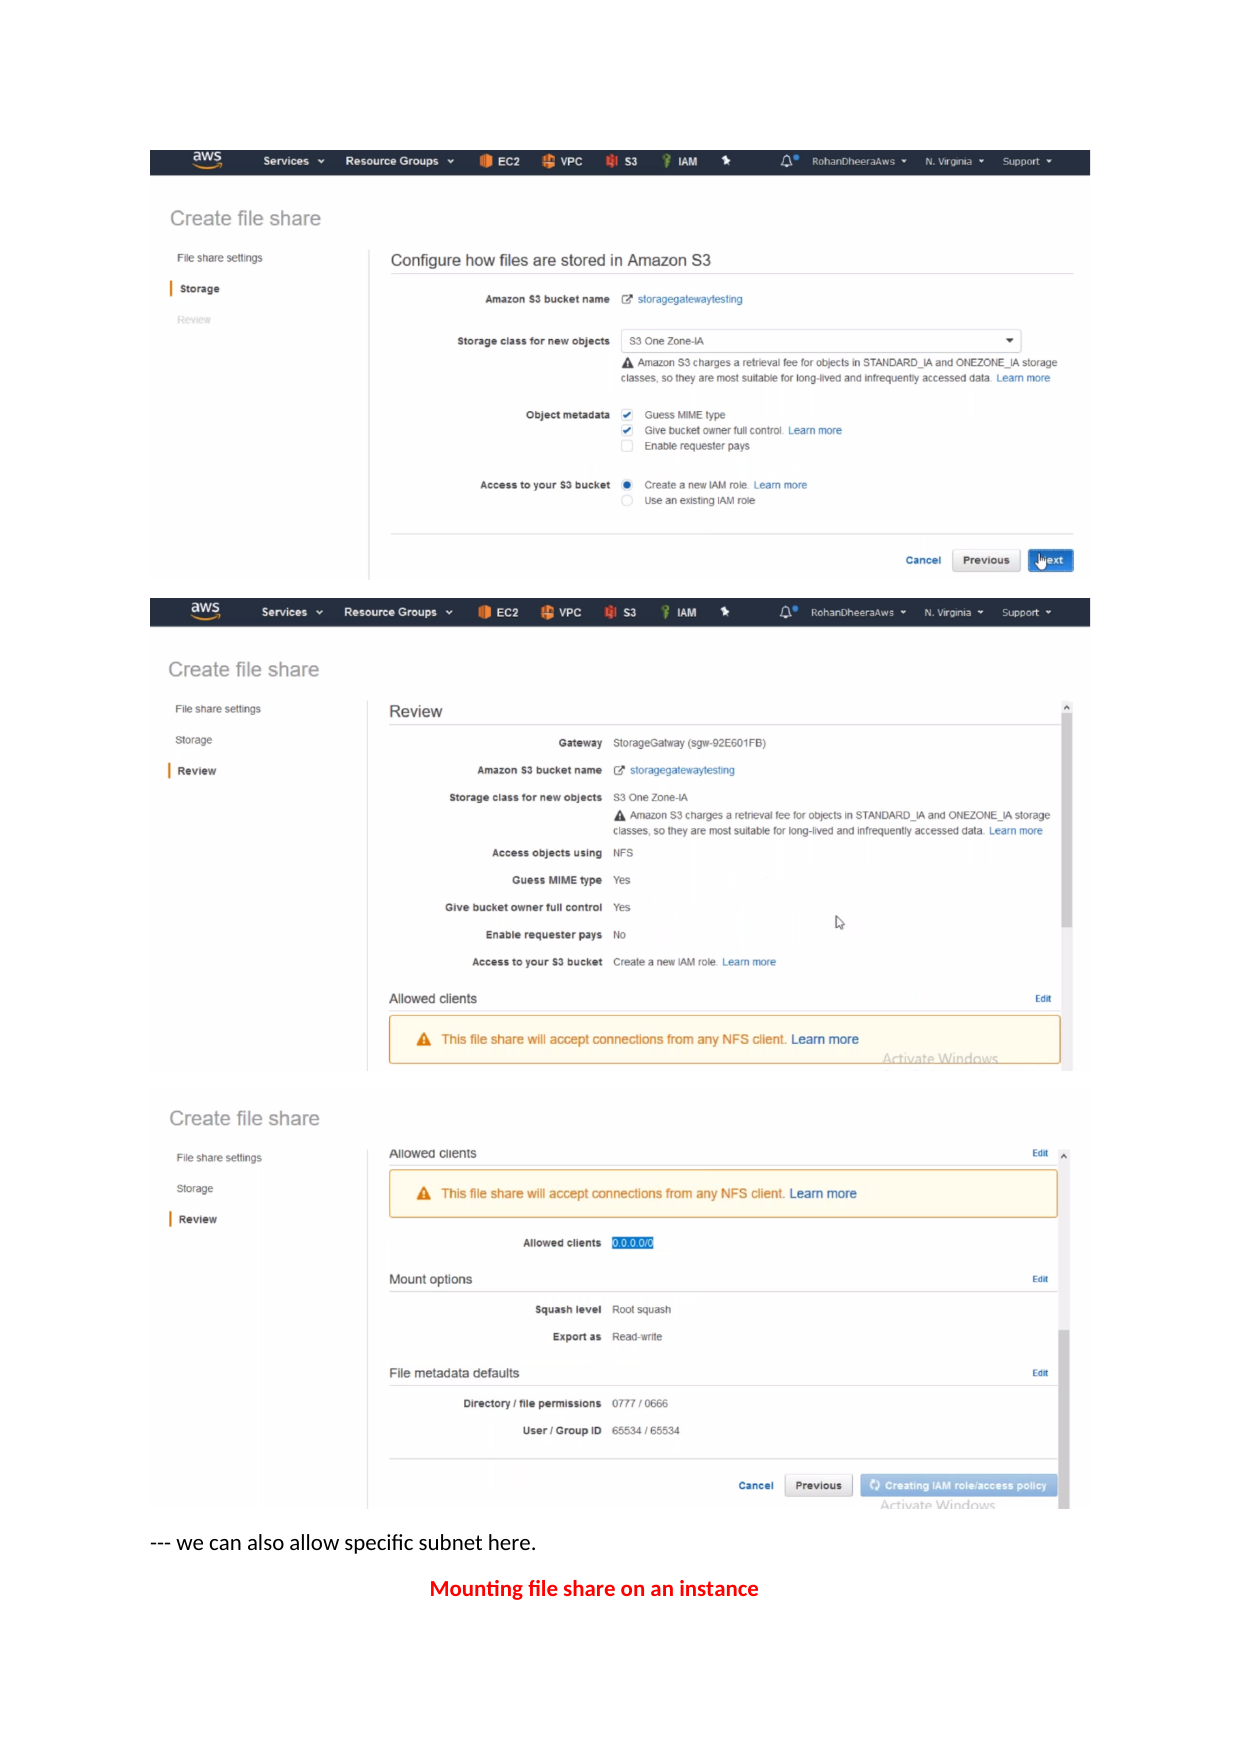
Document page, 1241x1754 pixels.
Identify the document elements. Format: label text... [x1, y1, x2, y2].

text Mounting file share on an instance [150, 1574, 1090, 1602]
text --- we can also allow specific subnet here. [150, 1528, 1090, 1556]
picture [150, 150, 1091, 580]
picture [150, 1089, 1091, 1509]
picture [150, 598, 1091, 1071]
